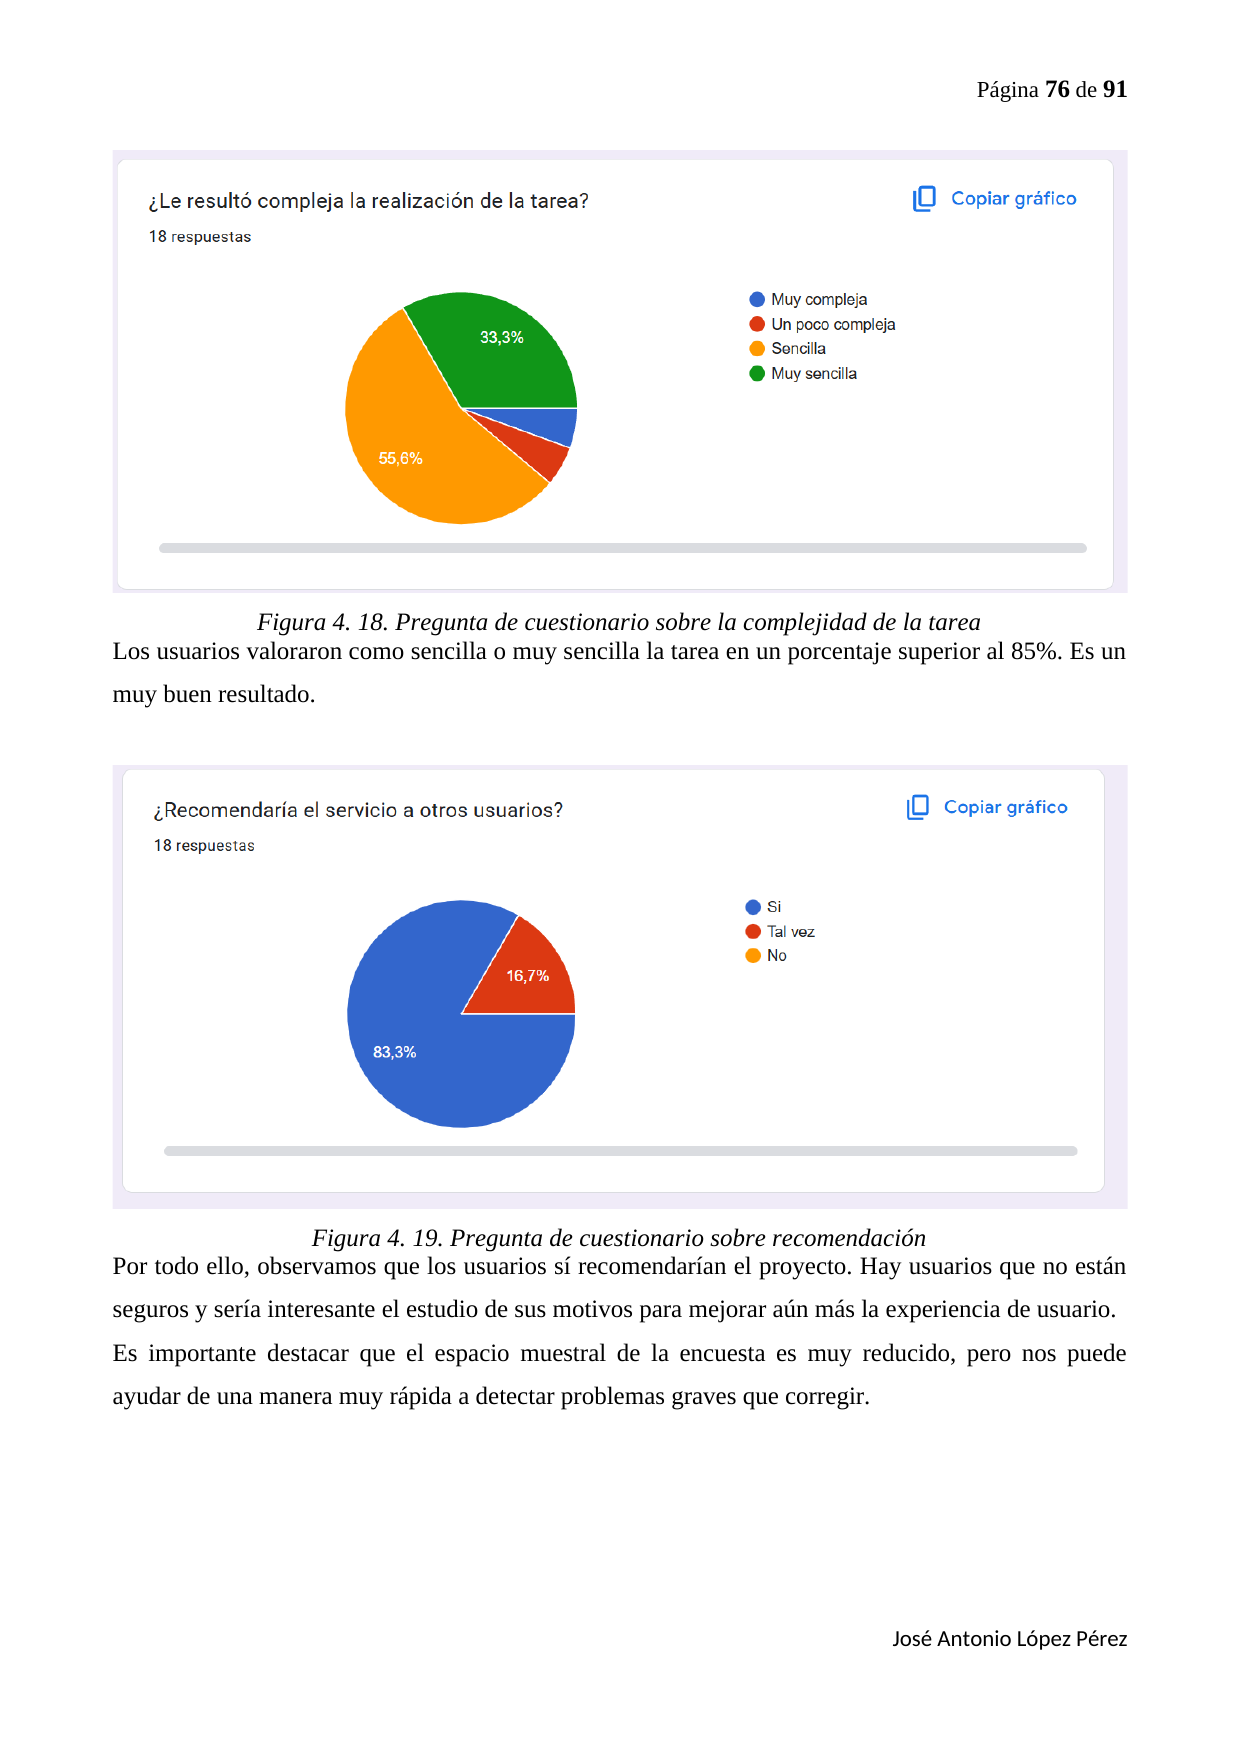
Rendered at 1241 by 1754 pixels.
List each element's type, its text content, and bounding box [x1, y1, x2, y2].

text Los usuarios valoraron como sencilla o muy sencilla la tarea en un porcentaje superior al 85%. Es un muy buen resultado. [112, 636, 1128, 708]
picture [112, 150, 1128, 593]
text Por todo ello, observamos que los usuarios sí recomendarían el proyecto. Hay usuarios que no están seguros y sería interesante el estudio de sus motivos para mejorar aún más la experiencia de usuario. [112, 1251, 1128, 1323]
text Es importante destacar que el espacio muestral de la encuesta es muy reducido, pero nos puede ayudar de una manera muy rápida a detectar problemas graves que corregir. [112, 1338, 1128, 1409]
picture [112, 765, 1128, 1209]
